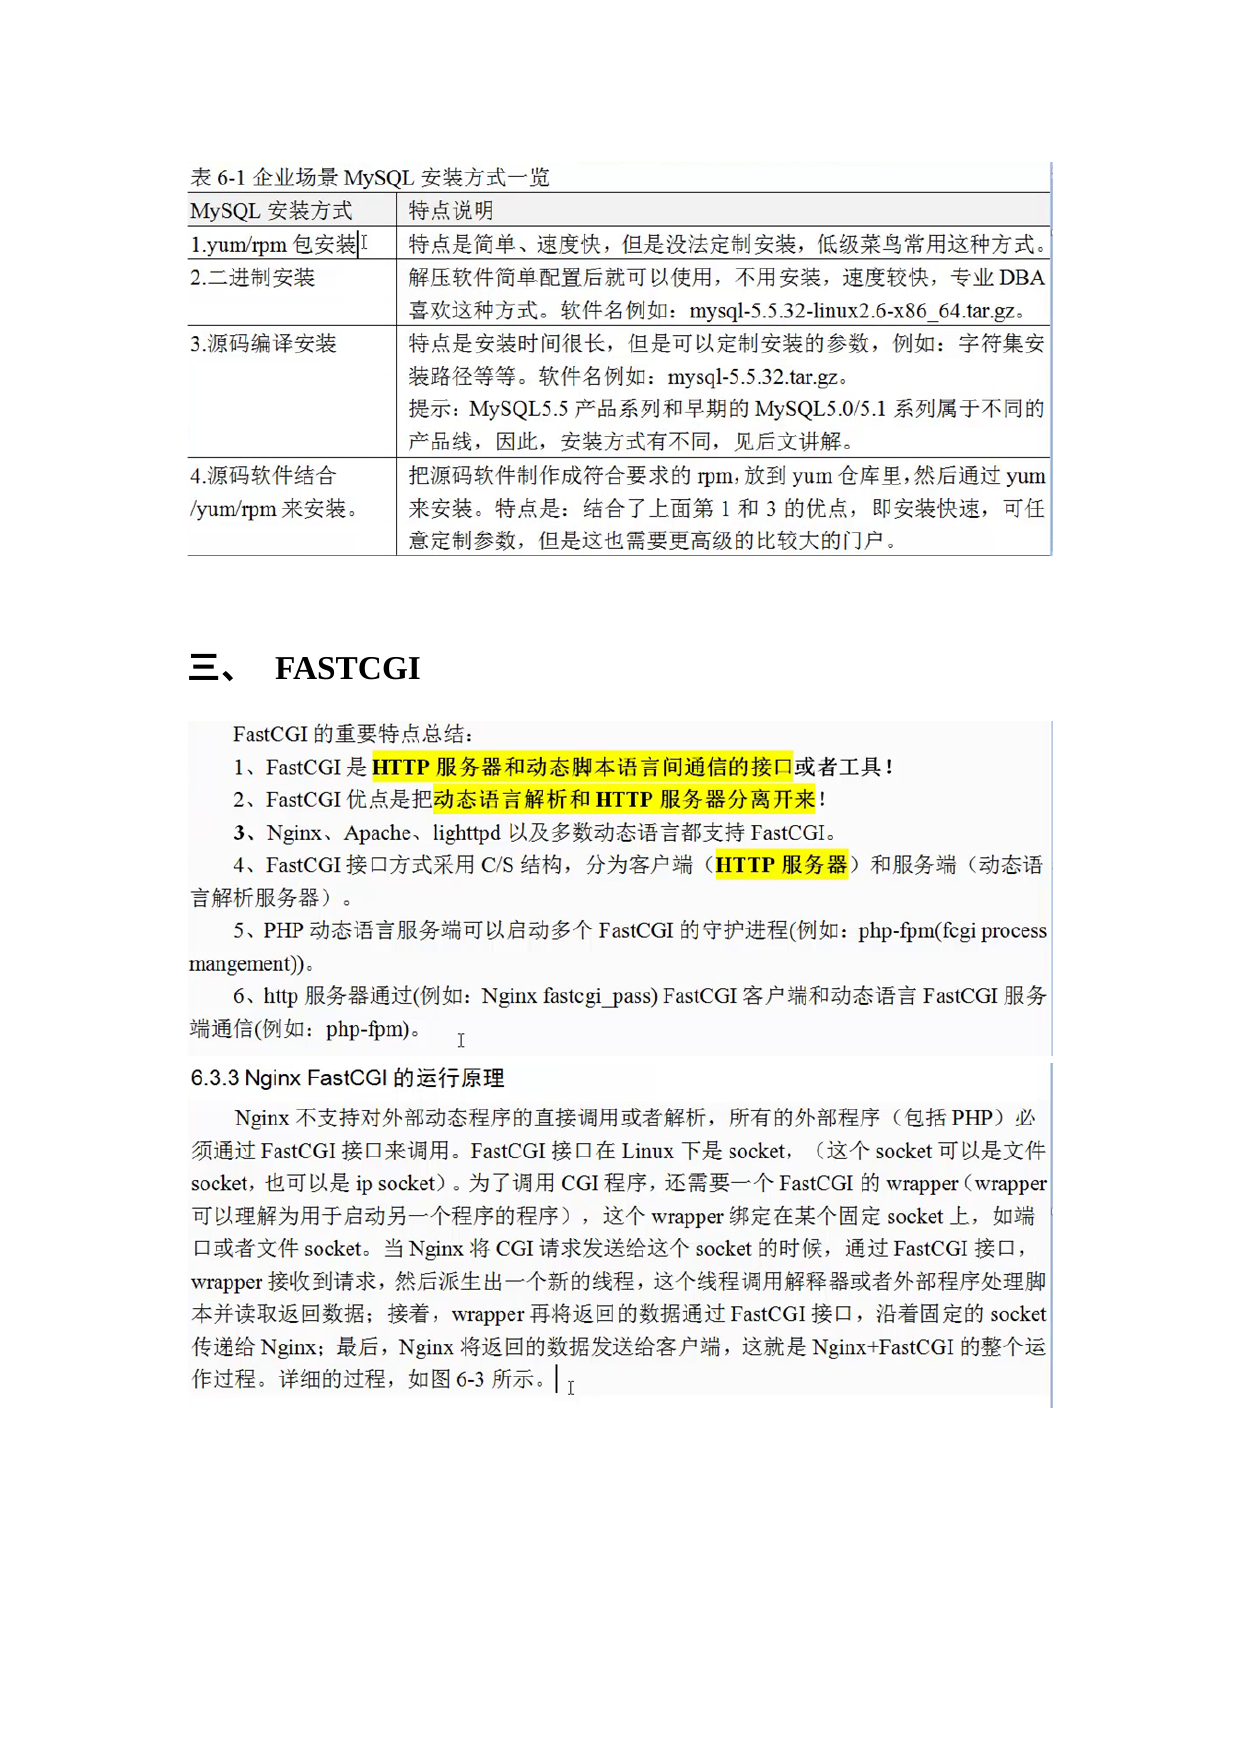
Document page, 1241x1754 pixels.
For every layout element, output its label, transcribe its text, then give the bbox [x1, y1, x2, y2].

subtitle FASTCGI [187, 641, 1053, 689]
picture [187, 162, 1053, 556]
picture [187, 1063, 1053, 1408]
picture [187, 721, 1053, 1056]
